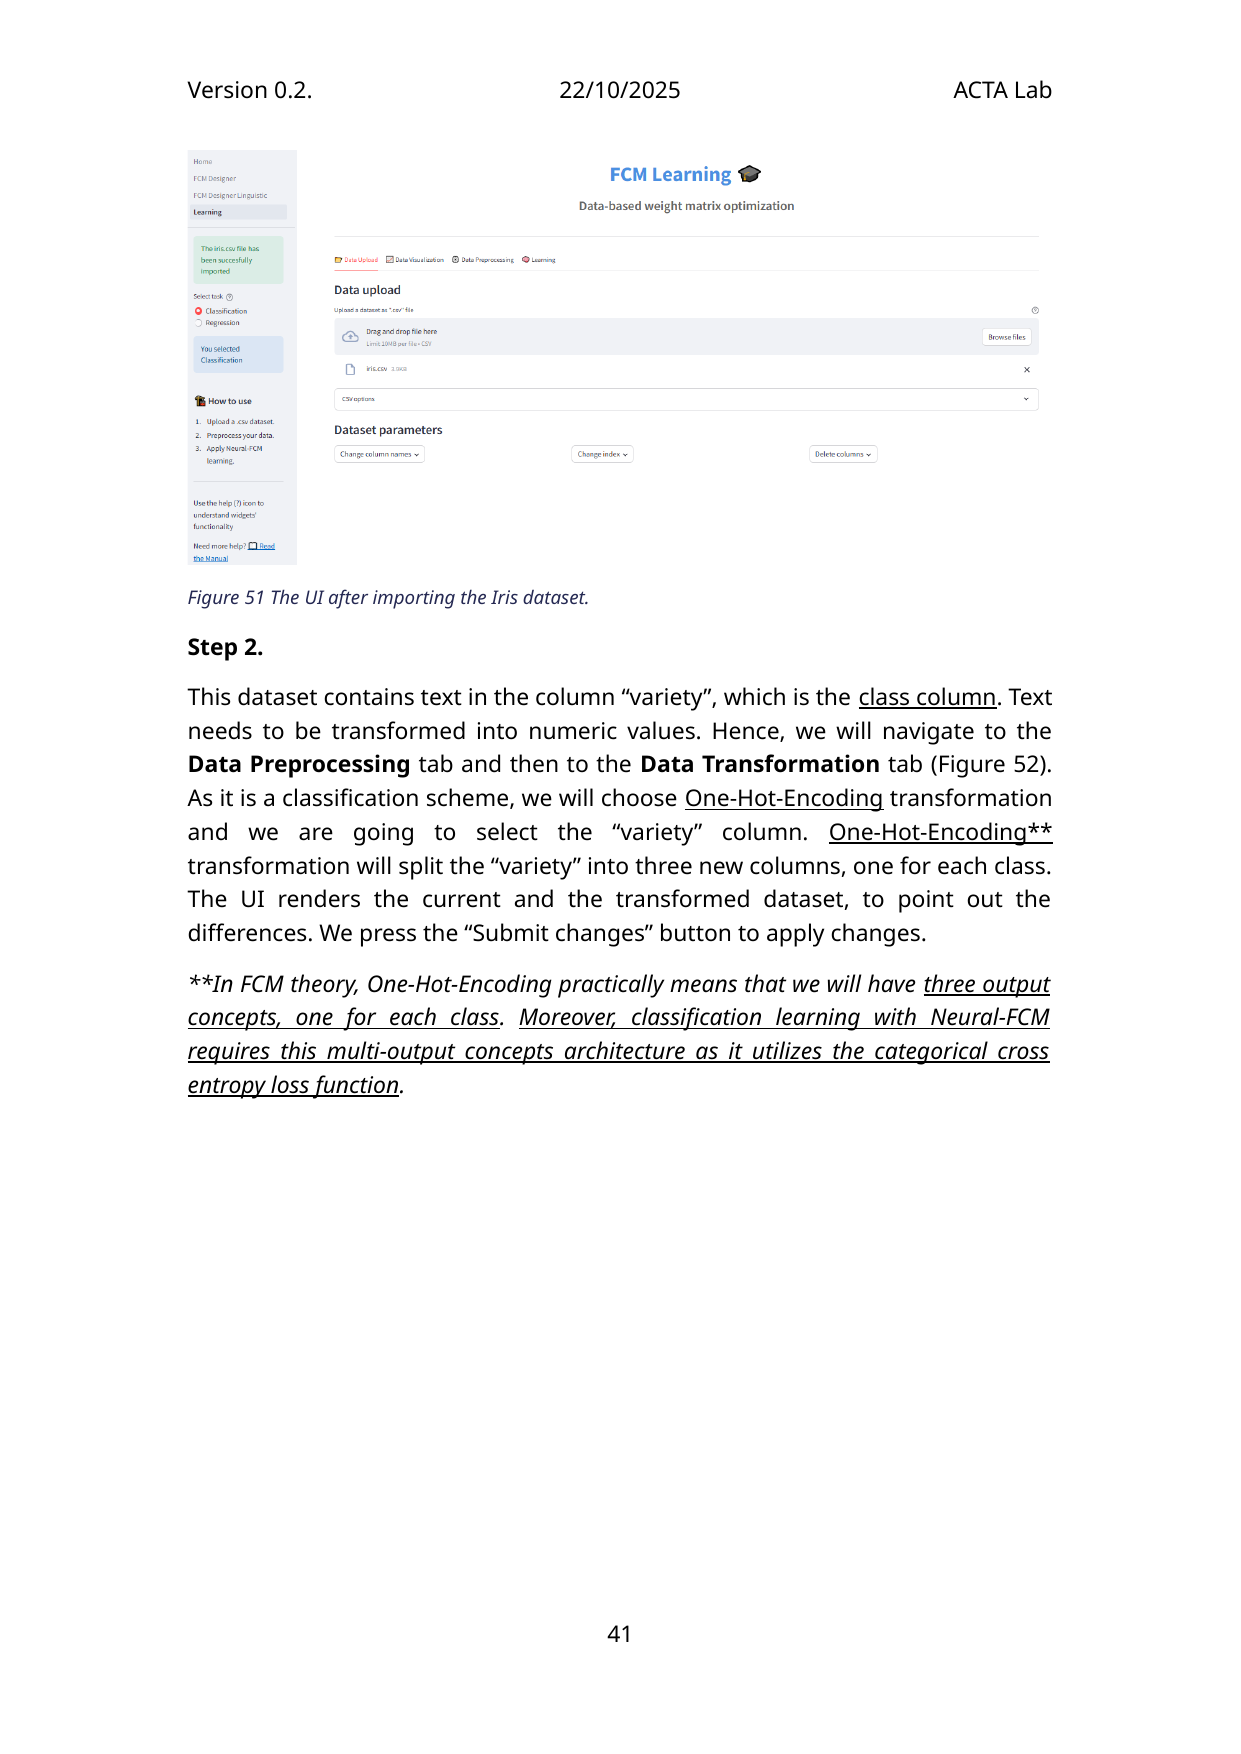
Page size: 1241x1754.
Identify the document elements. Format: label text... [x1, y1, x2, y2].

picture [187, 150, 1053, 565]
text Step 2. [187, 630, 1053, 662]
text This dataset contains text in the column “variety”, which is the class column. Text needs to be transformed into numeric values. Hence, we will navigate to the Data Preprocessing tab and then to the Data Transformation tab (Figure 52). As it is a classification scheme, we will choose One-Hot-Encoding transformation and we are going to select the “variety” column. One-Hot-Encoding** transformation will split the “variety” into three new columns, one for each class. The UI renders the current and the transformed dataset, to point out the differences. We press the “Submit changes” button to apply changes. [187, 681, 1053, 948]
text Figure 51 The UI after importing the Iris dataset. [187, 584, 1053, 609]
text **In FCM theory, One-Hot-Encoding practically means that we will have three output concepts, one for each class. Moreover, classification learning with Neural-FCM requires this multi-output concepts architecture as it utilizes the categorical cross entropy loss function. [187, 967, 1053, 1100]
